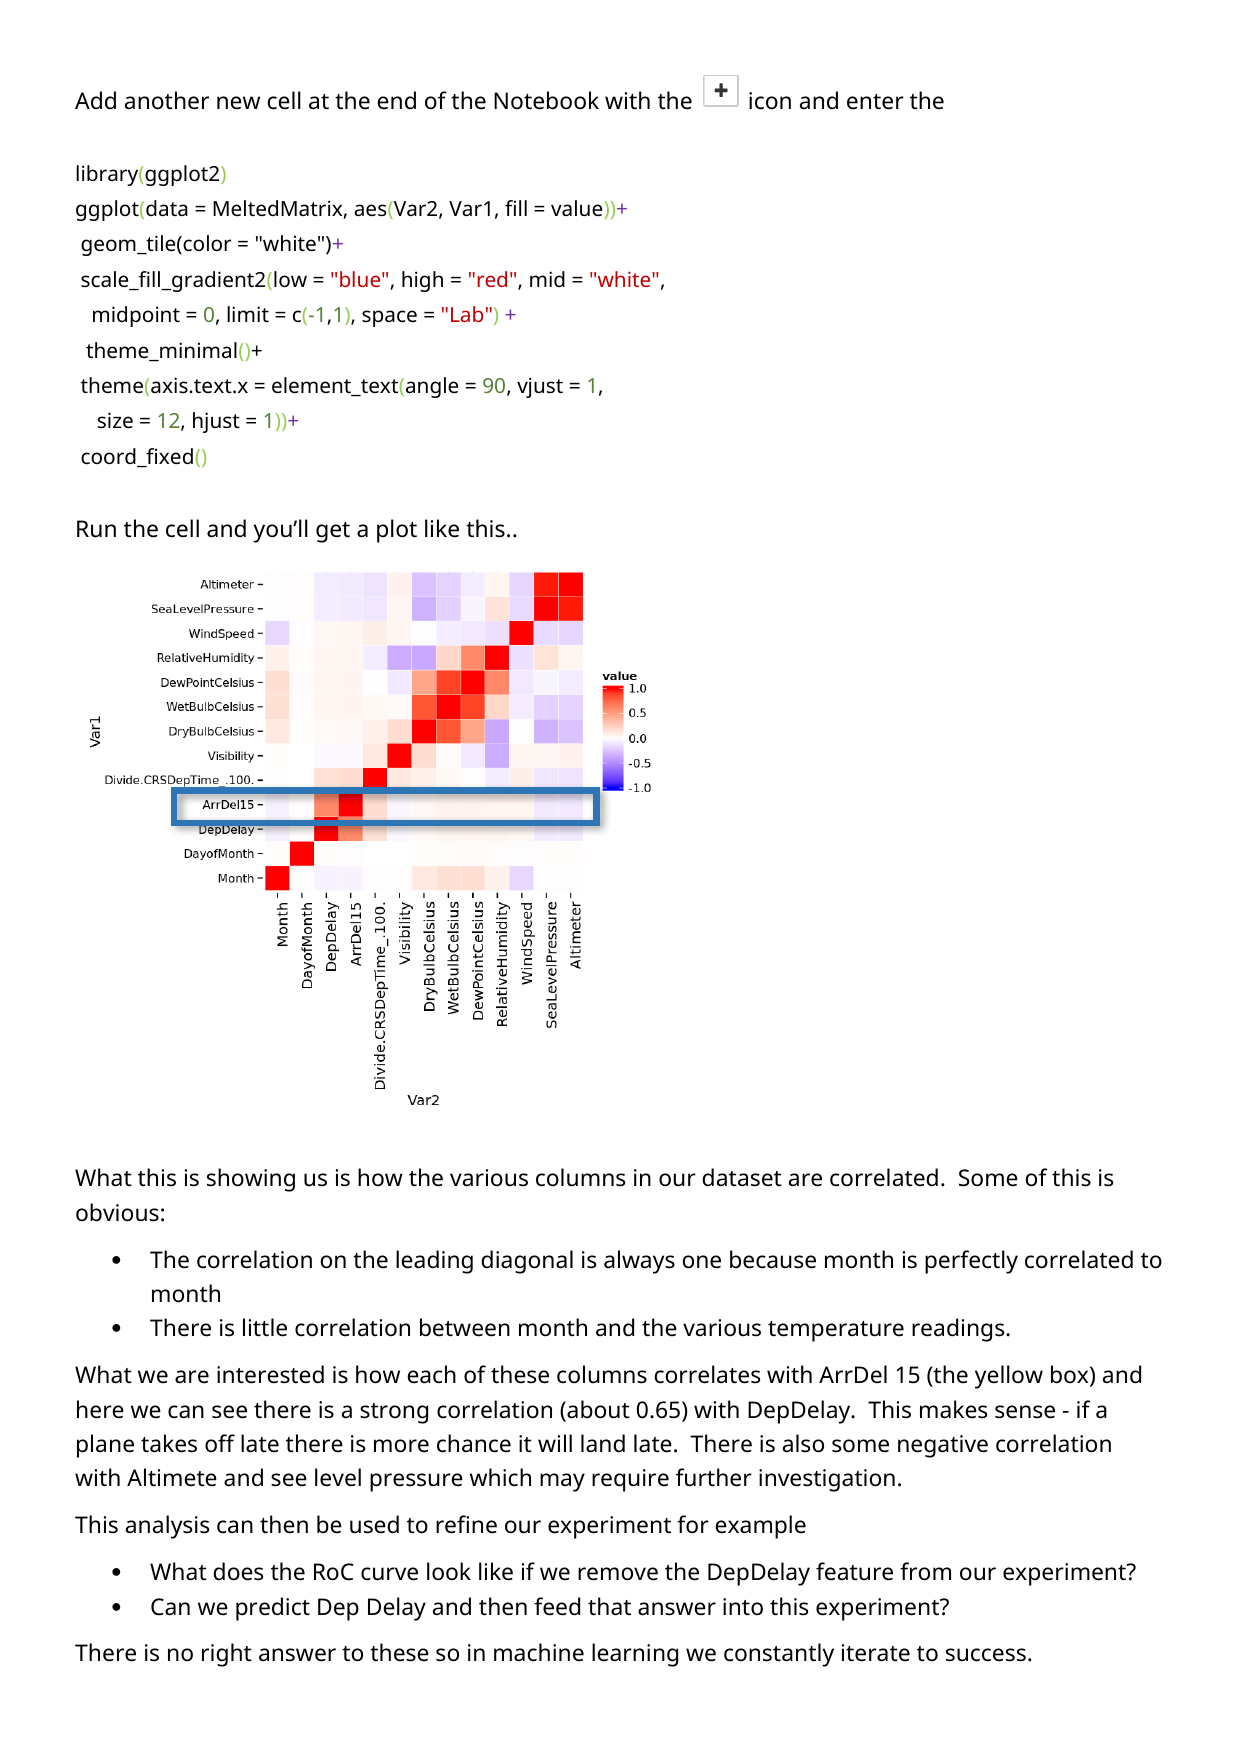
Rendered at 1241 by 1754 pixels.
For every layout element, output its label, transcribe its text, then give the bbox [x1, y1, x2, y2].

text theme(axis.text.x = element_text(angle = 90, vjust = 1, [75, 371, 1165, 400]
text ggplot(data = MeltedMatrix, aes(Var2, Var1, fill = value))+ [75, 194, 1165, 223]
text There is no right answer to these so in machine learning we constantly iterate to success. [75, 1637, 1165, 1669]
text What we are interested is how each of these columns correlates with ArrDel 15 (the yellow box) and here we can see there is a strong correlation (about 0.65) with DepDelay. This makes sense - if a plane takes off late there is more chance it will land late. There is also some negative correlation with Altimete and see level pressure which may require further investigation. [75, 1359, 1165, 1494]
list Can we predict Dep Delay and then feed that answer into this experiment? [112, 1591, 1165, 1622]
text geom_tile(color = "white")+ [75, 229, 1165, 258]
text This analysis can then be used to refine our experiment for example [75, 1509, 1165, 1541]
text theme_minimal()+ [75, 336, 1165, 364]
text Run the cell and you’ll get a plot like this.. [75, 513, 1165, 544]
text scale_fill_gradient2(low = "blue", high = "red", mid = "white", [75, 265, 1165, 293]
text midpoint = 0, limit = c(-1,1), space = "Lab") + [75, 300, 1165, 329]
text size = 12, hjust = 1))+ [75, 407, 1165, 435]
text What this is showing us is how the various columns in our dataset are correlated. Some of this is obvious: [75, 1162, 1165, 1228]
list What does the RoC curve look like if we remove the DepDelay feature from our experiment? [112, 1556, 1165, 1587]
list There is little correlation between month and the various temperature readings. [112, 1312, 1165, 1344]
picture [75, 551, 690, 1121]
text Add another new cell at the end of the Notebook with the icon and enter the [75, 75, 1165, 116]
text coord_fixed() [75, 442, 1165, 471]
text library(ggplot2) [75, 159, 1165, 187]
picture [699, 75, 742, 110]
list The correlation on the leading diagonal is always one because month is perfectly correlated to month [112, 1244, 1165, 1309]
